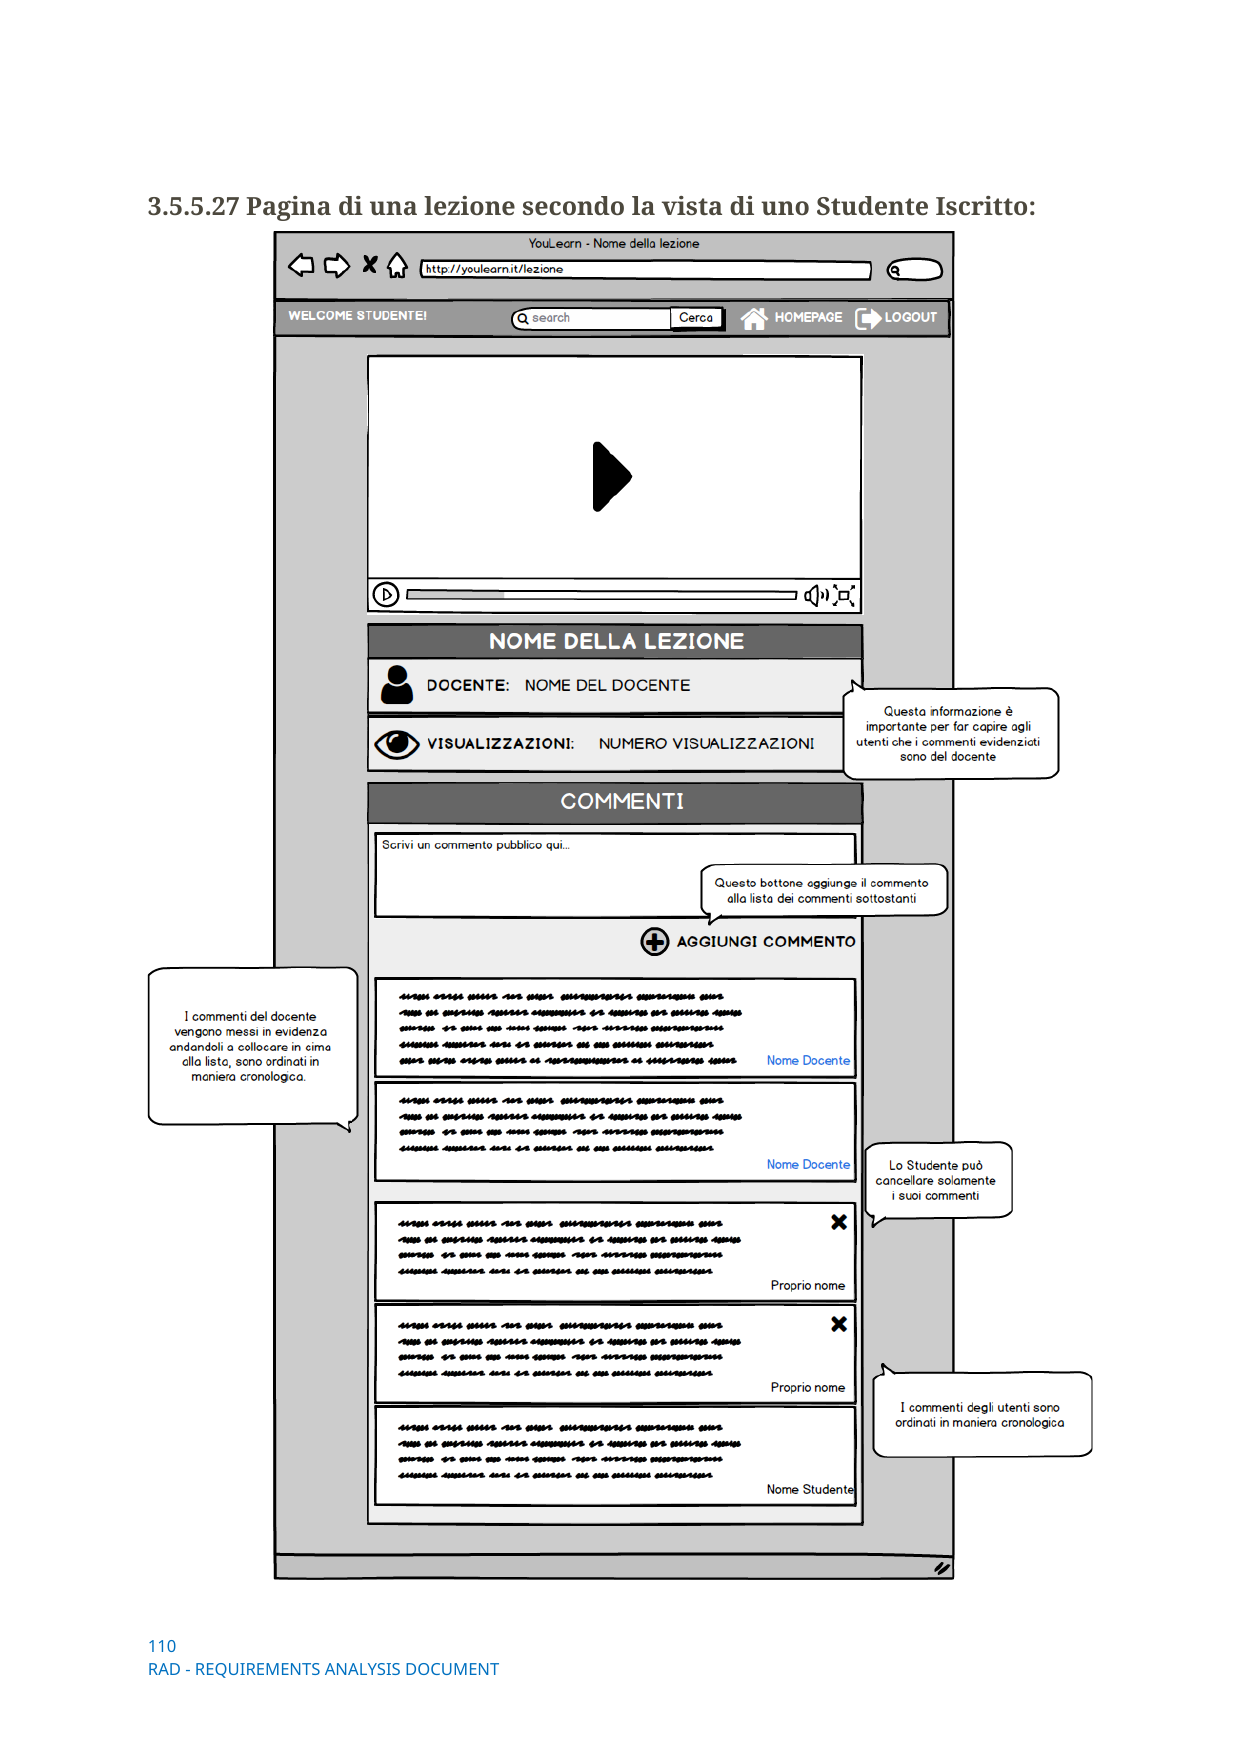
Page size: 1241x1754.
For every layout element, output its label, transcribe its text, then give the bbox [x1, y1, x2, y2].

subtitle 3.5.5.27 Pagina di una lezione secondo la vista di uno Studente Iscritto: [148, 188, 1092, 222]
picture [147, 231, 1093, 1580]
